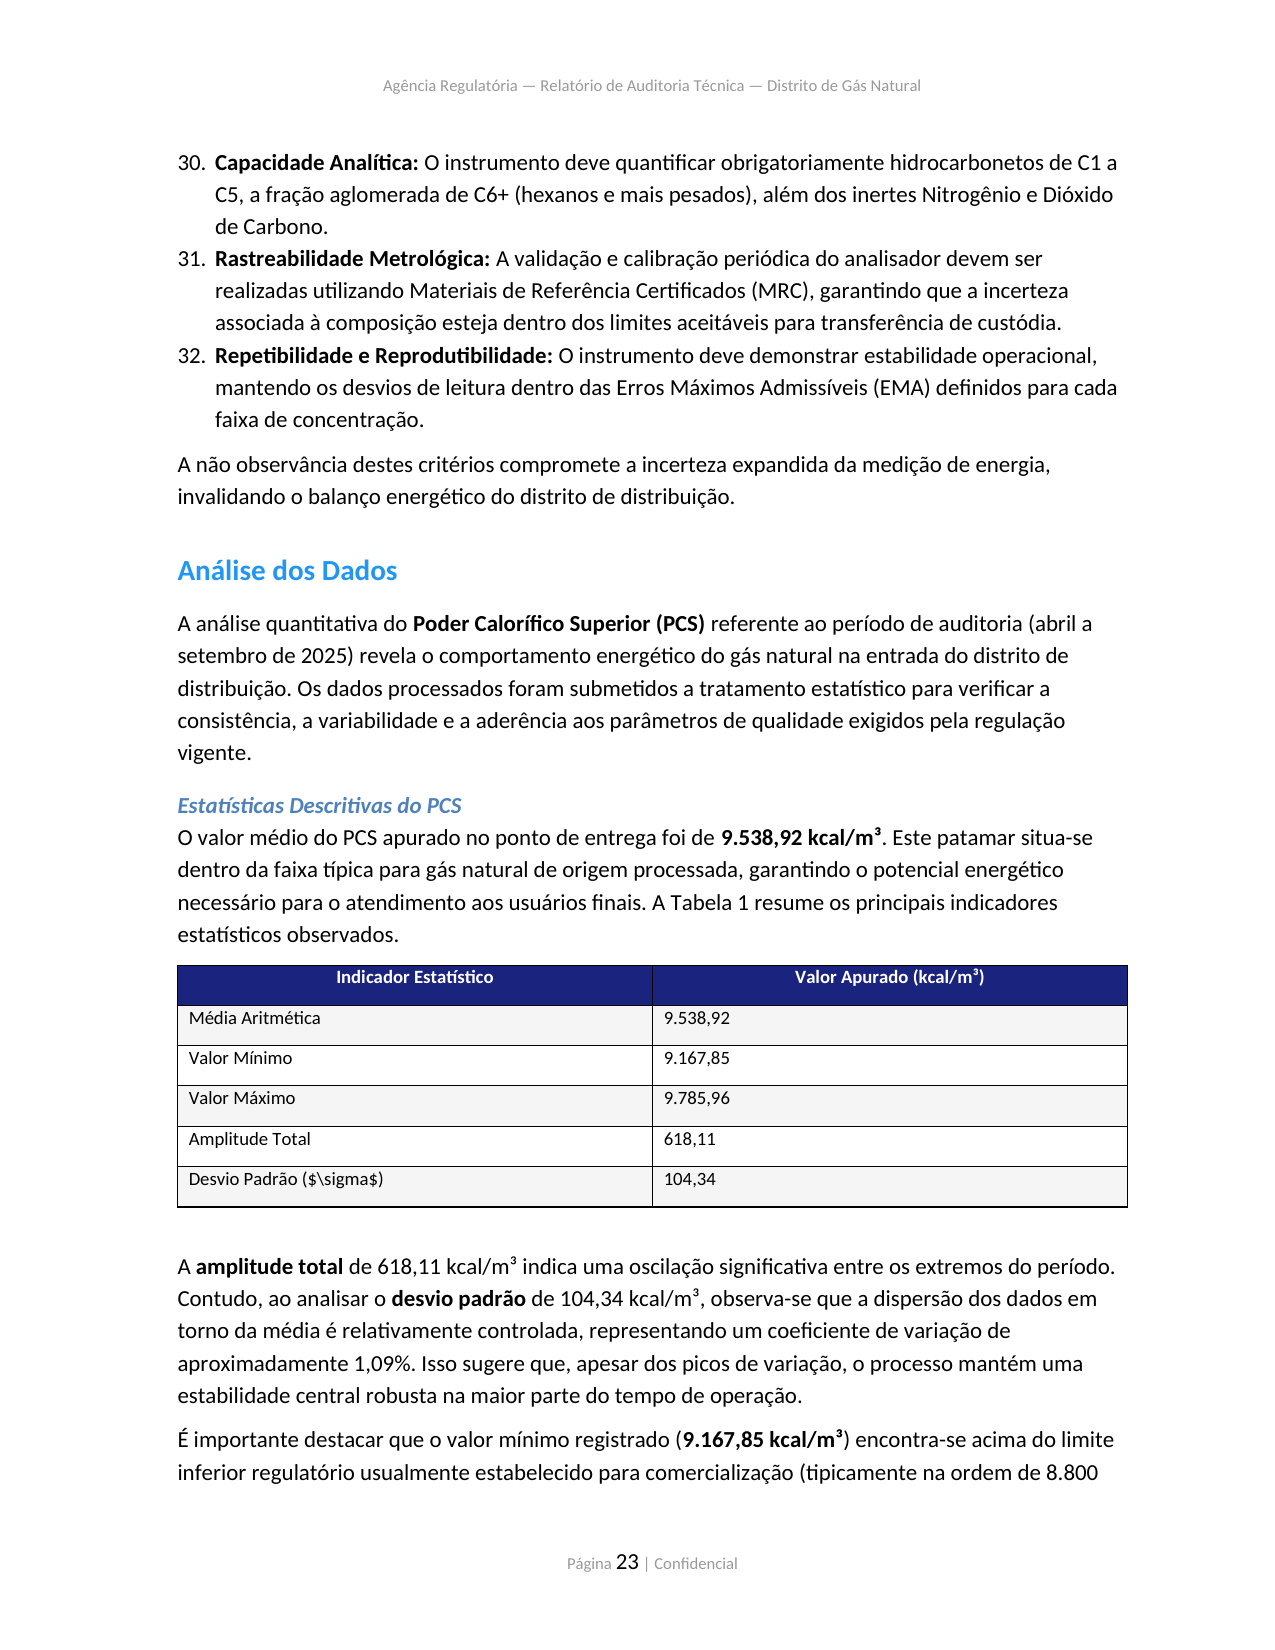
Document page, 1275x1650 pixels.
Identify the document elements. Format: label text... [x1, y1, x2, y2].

list Repetibilidade e Reprodutibilidade: O instrumento deve demonstrar estabilidade operacional, mantendo os desvios de leitura dentro das Erros Máximos Admissíveis (EMA) definidos para cada faixa de concentração. [177, 341, 1127, 433]
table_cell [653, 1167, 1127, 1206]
subtitle Análise dos Dados [177, 552, 1127, 587]
subtitle Estatísticas Descritivas do PCS [177, 791, 1127, 819]
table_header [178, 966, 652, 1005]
list Rastreabilidade Metrológica: A validação e calibração periódica do analisador devem ser realizadas utilizando Materiais de Referência Certificados (MRC), garantindo que a incerteza associada à composição esteja dentro dos limites aceitáveis para transferência de custódia. [177, 244, 1127, 337]
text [177, 1426, 1127, 1486]
text A amplitude total de 618,11 kcal/m³ indica uma oscilação significativa entre os extremos do período. Contudo, ao analisar o desvio padrão de 104,34 kcal/m³, observa-se que a dispersão dos dados em torno da média é relativamente controlada, representando um coeficiente de variação de aproximadamente 1,09%. Isso sugere que, apesar dos picos de variação, o processo mantém uma estabilidade central robusta na maior parte do tempo de operação. [177, 1252, 1127, 1409]
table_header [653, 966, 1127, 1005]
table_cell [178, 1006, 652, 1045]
text A não observância destes critérios compromete a incerteza expandida da medição de energia, invalidando o balanço energético do distrito de distribuição. [177, 450, 1127, 510]
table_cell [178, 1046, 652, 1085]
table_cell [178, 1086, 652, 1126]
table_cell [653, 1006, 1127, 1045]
list Capacidade Analítica: O instrumento deve quantificar obrigatoriamente hidrocarbonetos de C1 a C5, a fração aglomerada de C6+ (hexanos e mais pesados), além dos inertes Nitrogênio e Dióxido de Carbono. [177, 148, 1127, 240]
text O valor médio do PCS apurado no ponto de entrega foi de 9.538,92 kcal/m³. Este patamar situa-se dentro da faixa típica para gás natural de origem processada, garantindo o potencial energético necessário para o atendimento aos usuários finais. A Tabela 1 resume os principais indicadores estatísticos observados. [177, 823, 1127, 948]
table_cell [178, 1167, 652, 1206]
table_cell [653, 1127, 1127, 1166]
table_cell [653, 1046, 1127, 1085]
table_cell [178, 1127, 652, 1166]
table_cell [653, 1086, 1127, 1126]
text A análise quantitativa do Poder Calorífico Superior (PCS) referente ao período de auditoria (abril a setembro de 2025) revela o comportamento energético do gás natural na entrada do distrito de distribuição. Os dados processados foram submetidos a tratamento estatístico para verificar a consistência, a variabilidade e a aderência aos parâmetros de qualidade exigidos pela regulação vigente. [177, 609, 1127, 766]
